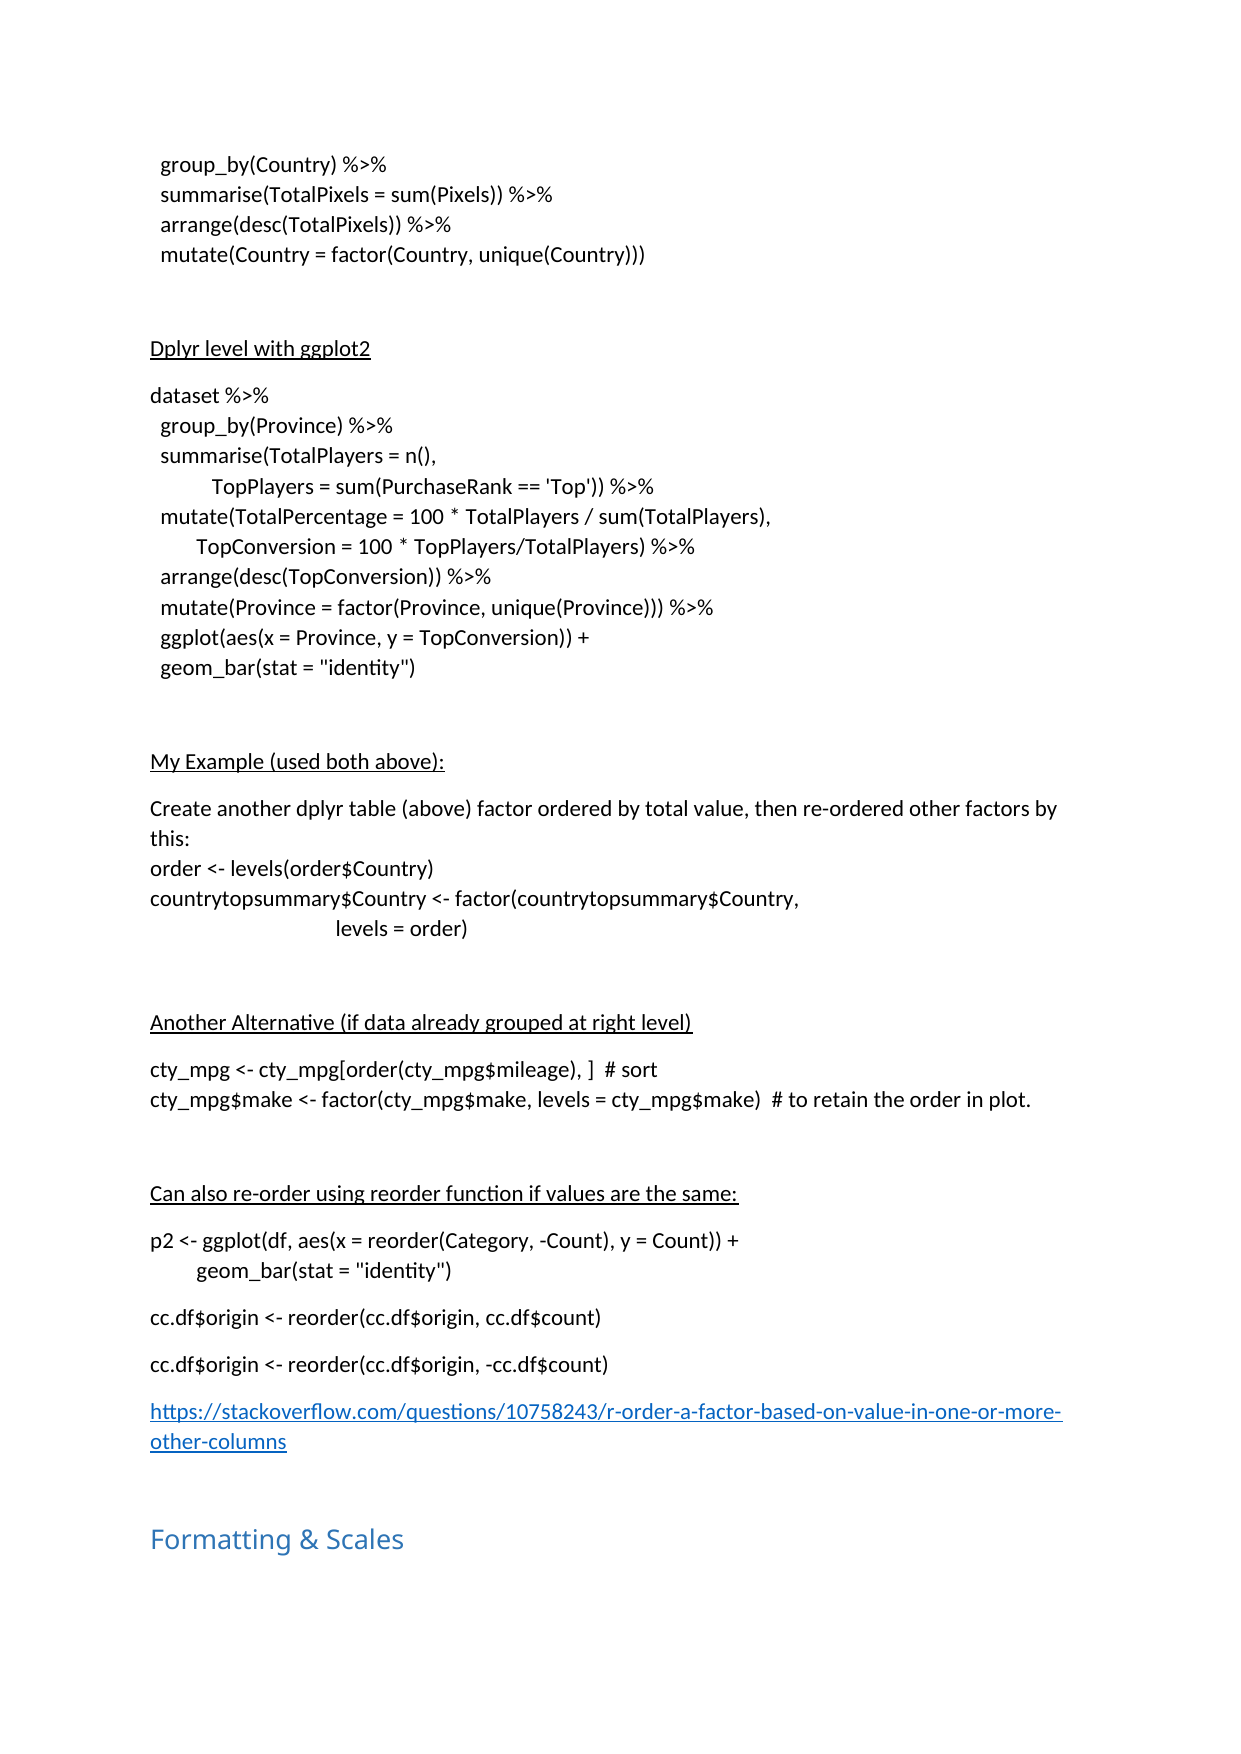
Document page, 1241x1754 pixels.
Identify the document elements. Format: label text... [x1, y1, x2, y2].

subtitle Formatting & Scales [150, 1521, 1090, 1558]
text cc.df$origin <- reorder(cc.df$origin, -cc.df$count) [150, 1350, 1090, 1378]
text My Example (used both above): [150, 747, 1090, 775]
text Dplyr level with ggplot2 [150, 334, 1090, 362]
text p2 <- ggplot(df, aes(x = reorder(Category, -Count), y = Count)) + geom_bar(stat = "identity") [150, 1226, 1090, 1284]
text https://stackoverflow.com/questions/10758243/r-order-a-factor-based-on-value-in-one-or-more-other-columns [150, 1397, 1090, 1455]
text dataset %>% group_by(Province) %>% summarise(TotalPlayers = n(), TopPlayers = sum(PurchaseRank == 'Top')) %>% mutate(TotalPercentage = 100 * TotalPlayers / sum(TotalPlayers), TopConversion = 100 * TopPlayers/TotalPlayers) %>% arrange(desc(TopConversion)) %>% mutate(Province = factor(Province, unique(Province))) %>% ggplot(aes(x = Province, y = TopConversion)) + geom_bar(stat = "identity") [150, 381, 1090, 681]
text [150, 150, 1090, 269]
text Another Alternative (if data already grouped at right level) [150, 1008, 1090, 1036]
text cty_mpg <- cty_mpg[order(cty_mpg$mileage), ] # sort cty_mpg$make <- factor(cty_mpg$make, levels = cty_mpg$make) # to retain the order in plot. [150, 1055, 1090, 1113]
text Create another dplyr table (above) factor ordered by total value, then re-ordered other factors by this: order <- levels(order$Country) countrytopsummary$Country <- factor(countrytopsummary$Country, levels = order) [150, 794, 1090, 943]
text cc.df$origin <- reorder(cc.df$origin, cc.df$count) [150, 1303, 1090, 1331]
text Can also re-order using reorder function if values are the same: [150, 1179, 1090, 1207]
